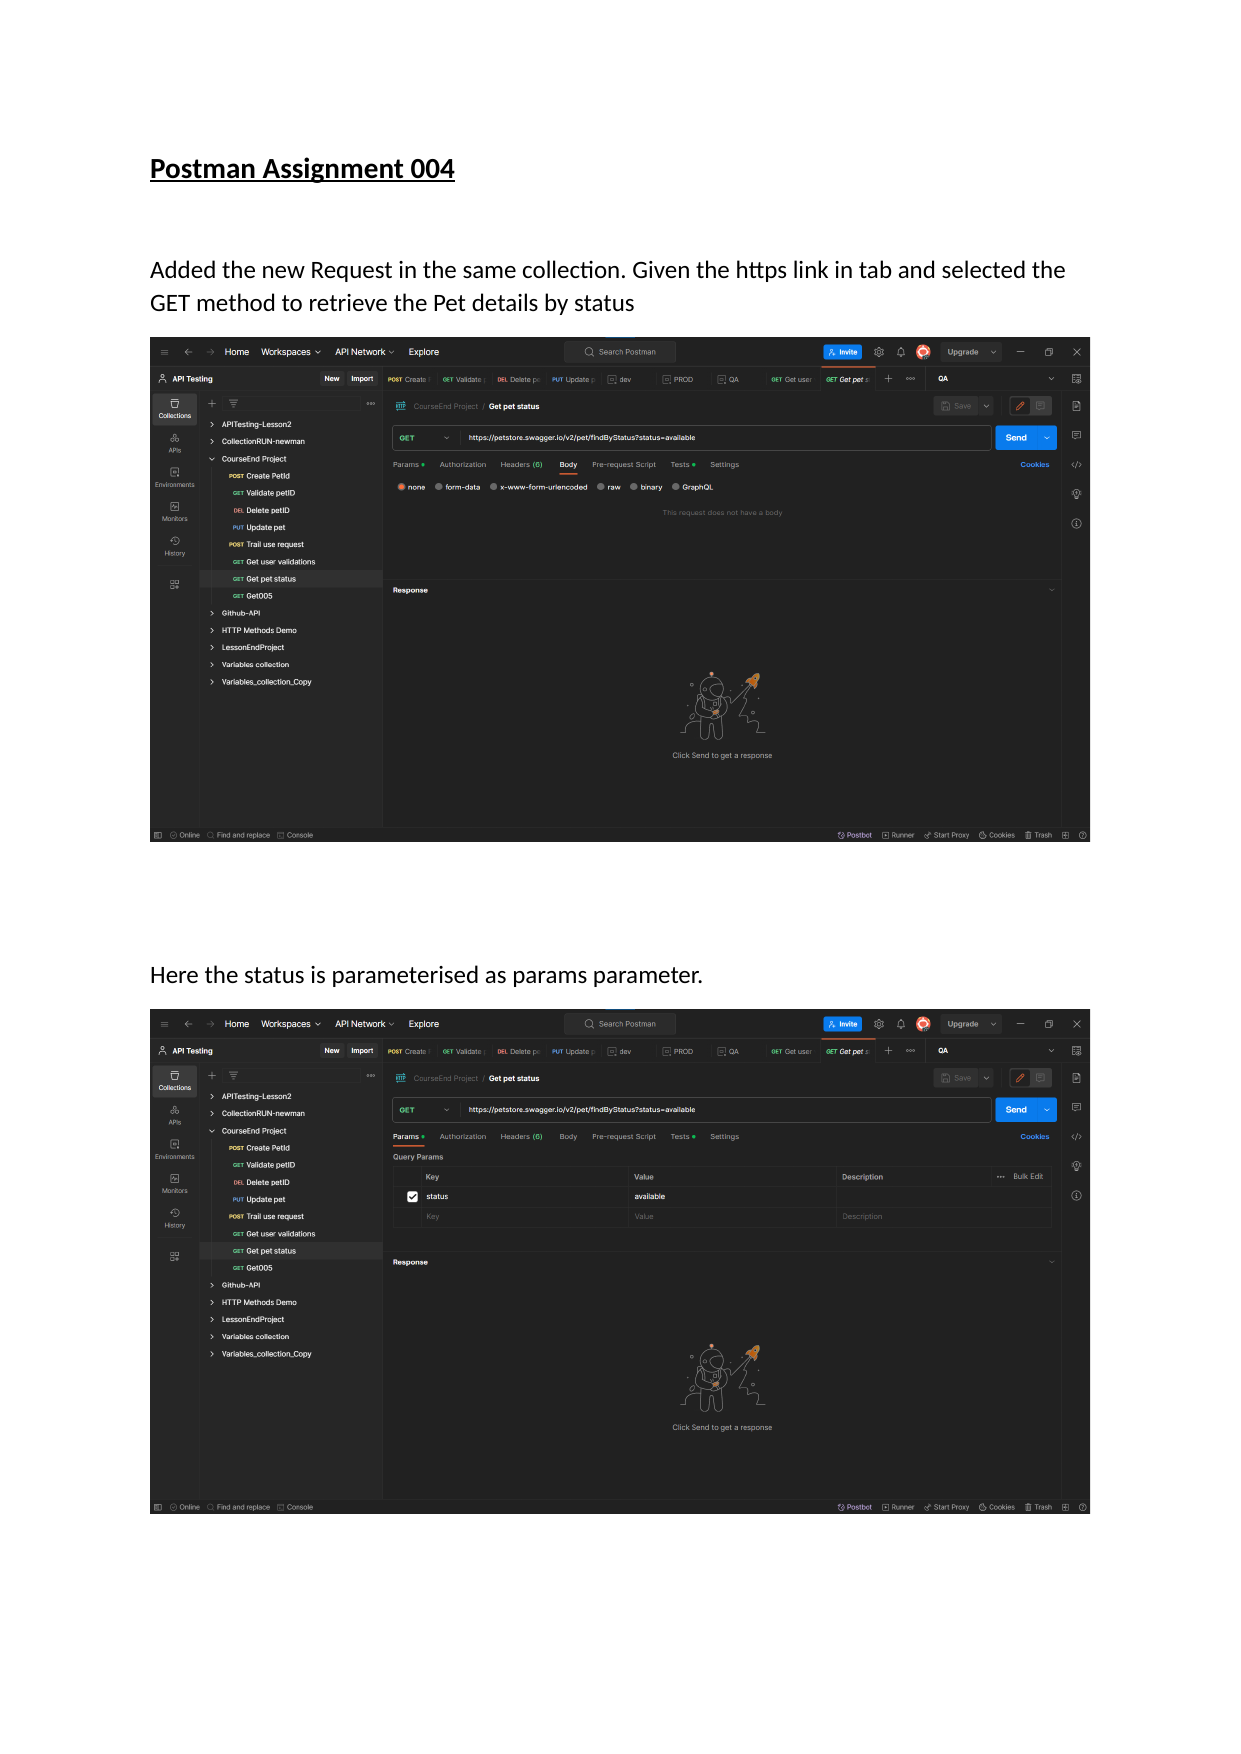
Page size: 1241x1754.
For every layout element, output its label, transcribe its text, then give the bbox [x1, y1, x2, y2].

text Postman Assignment 004 [150, 150, 1090, 186]
picture [150, 337, 1091, 842]
text Here the status is parameterised as params parameter. [150, 959, 1090, 990]
text Added the new Request in the same collection. Given the https link in tab and selected the GET method to retrieve the Pet details by status [150, 255, 1090, 318]
picture [150, 1009, 1091, 1514]
